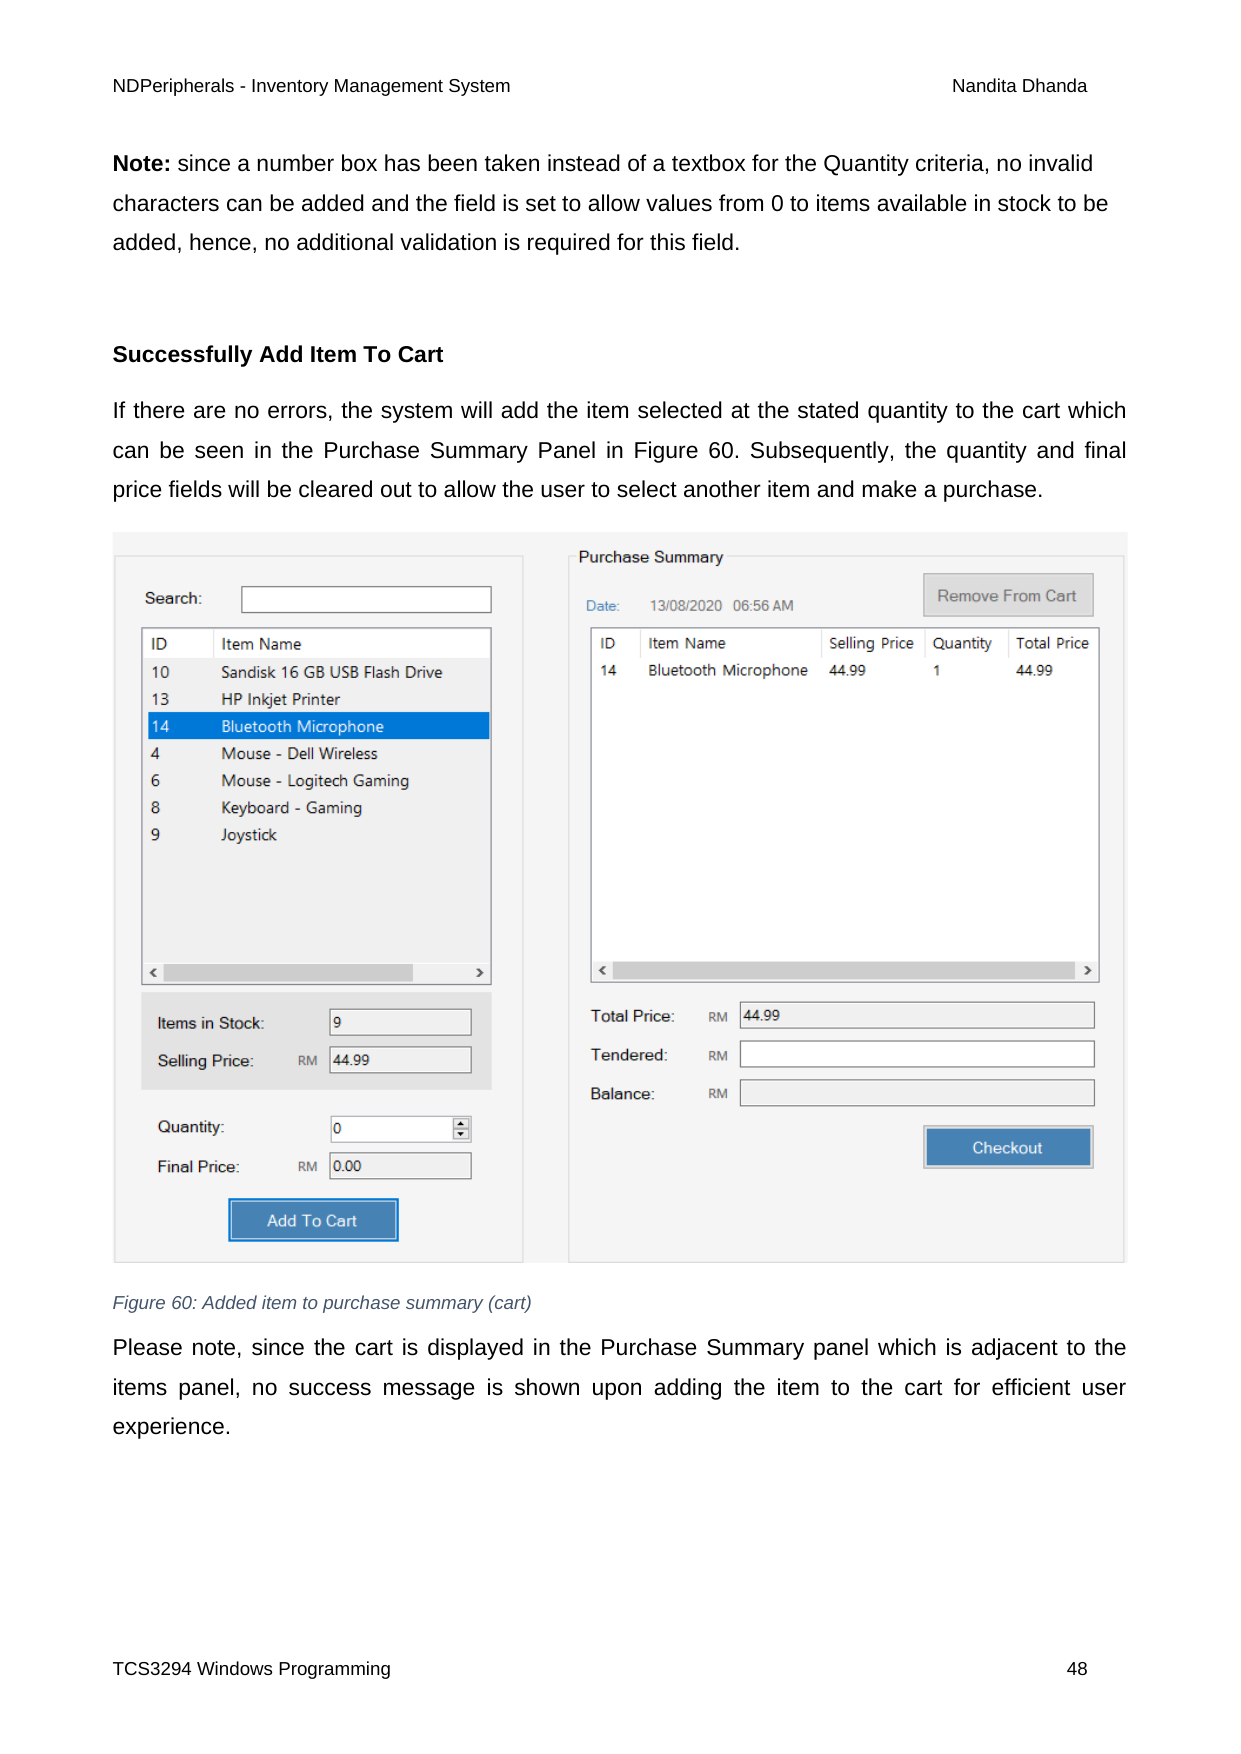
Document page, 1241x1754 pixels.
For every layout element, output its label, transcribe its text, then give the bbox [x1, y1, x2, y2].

picture [112, 532, 1128, 1263]
text Please note, since the cart is displayed in the Purchase Summary panel which is adjacent to the items panel, no success message is shown upon adding the item to the cart for efficient user experience. [112, 1334, 1128, 1440]
text Successfully Add Item To Cart [112, 341, 1128, 368]
text Note: since a number box has been taken instead of a textbox for the Quantity criteria, no invalid characters can be added and the field is set to allow values from 0 to items available in stock to be added, hence, no additional validation is required for this field. [112, 150, 1128, 255]
text If there are no errors, the system will add the item selected at the stated quantity to the cart which can be seen in the Purchase Summary Panel in Figure 60. Subsequently, the quantity and final price fields will be cleared out to allow the user to select another item and make a purchase. [112, 397, 1128, 503]
